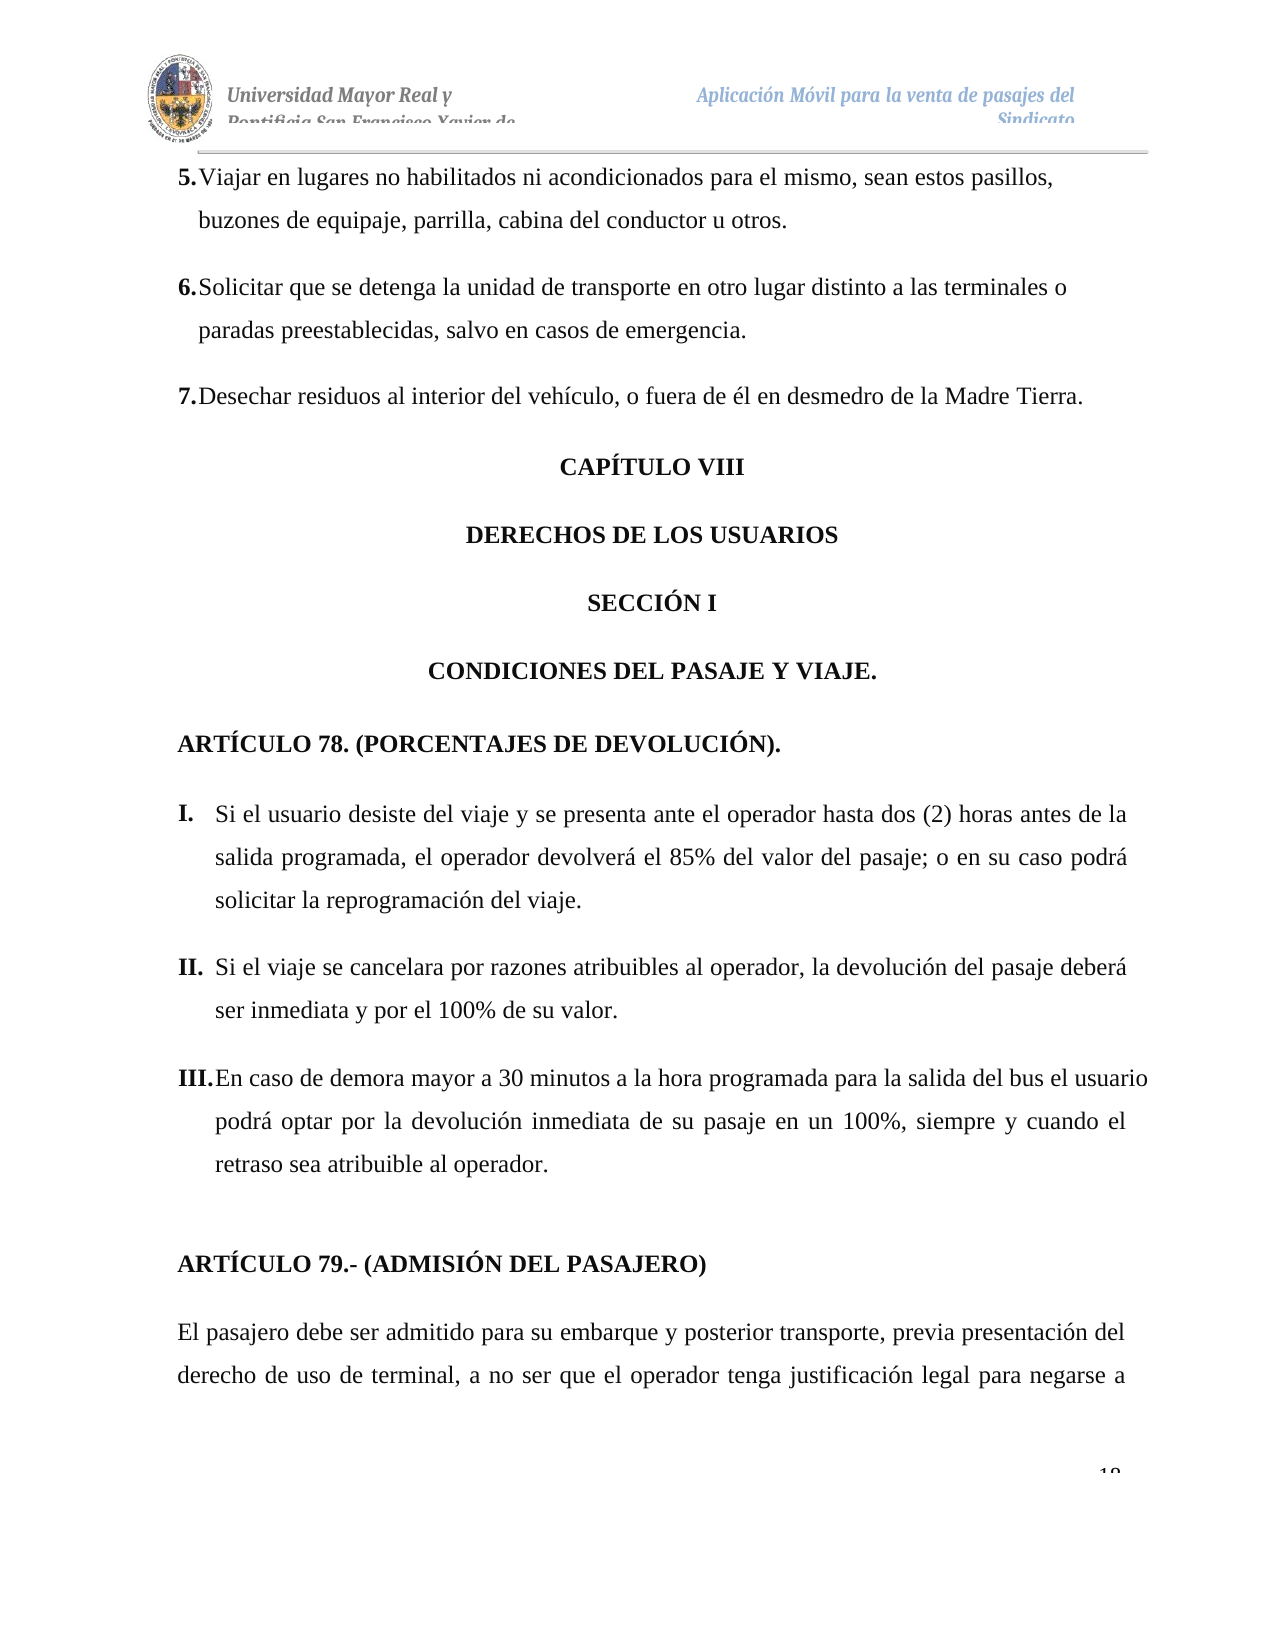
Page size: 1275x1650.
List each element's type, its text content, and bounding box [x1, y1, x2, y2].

picture [147, 54, 213, 143]
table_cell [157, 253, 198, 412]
text SECCIÓN I CONDICIONES DEL PASAJE Y VIAJE. [428, 588, 877, 685]
text El pasajero debe ser admitido para su embarque y posterior transporte, previa presentación del derecho de uso de terminal, a no ser que el operador tenga justificación legal para negarse a [177, 1317, 1127, 1389]
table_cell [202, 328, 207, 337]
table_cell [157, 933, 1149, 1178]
text ARTÍCULO 79.- (ADMISIÓN DEL PASAJERO) [177, 1249, 1204, 1278]
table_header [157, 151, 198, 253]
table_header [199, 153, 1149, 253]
subtitle CAPÍTULO VIII DERECHOS DE LOS USUARIOS [466, 452, 839, 549]
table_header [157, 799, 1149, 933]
subtitle ARTÍCULO 78. (PORCENTAJES DE DEVOLUCIÓN). [177, 729, 1204, 758]
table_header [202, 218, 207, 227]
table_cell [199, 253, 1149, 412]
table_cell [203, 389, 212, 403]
